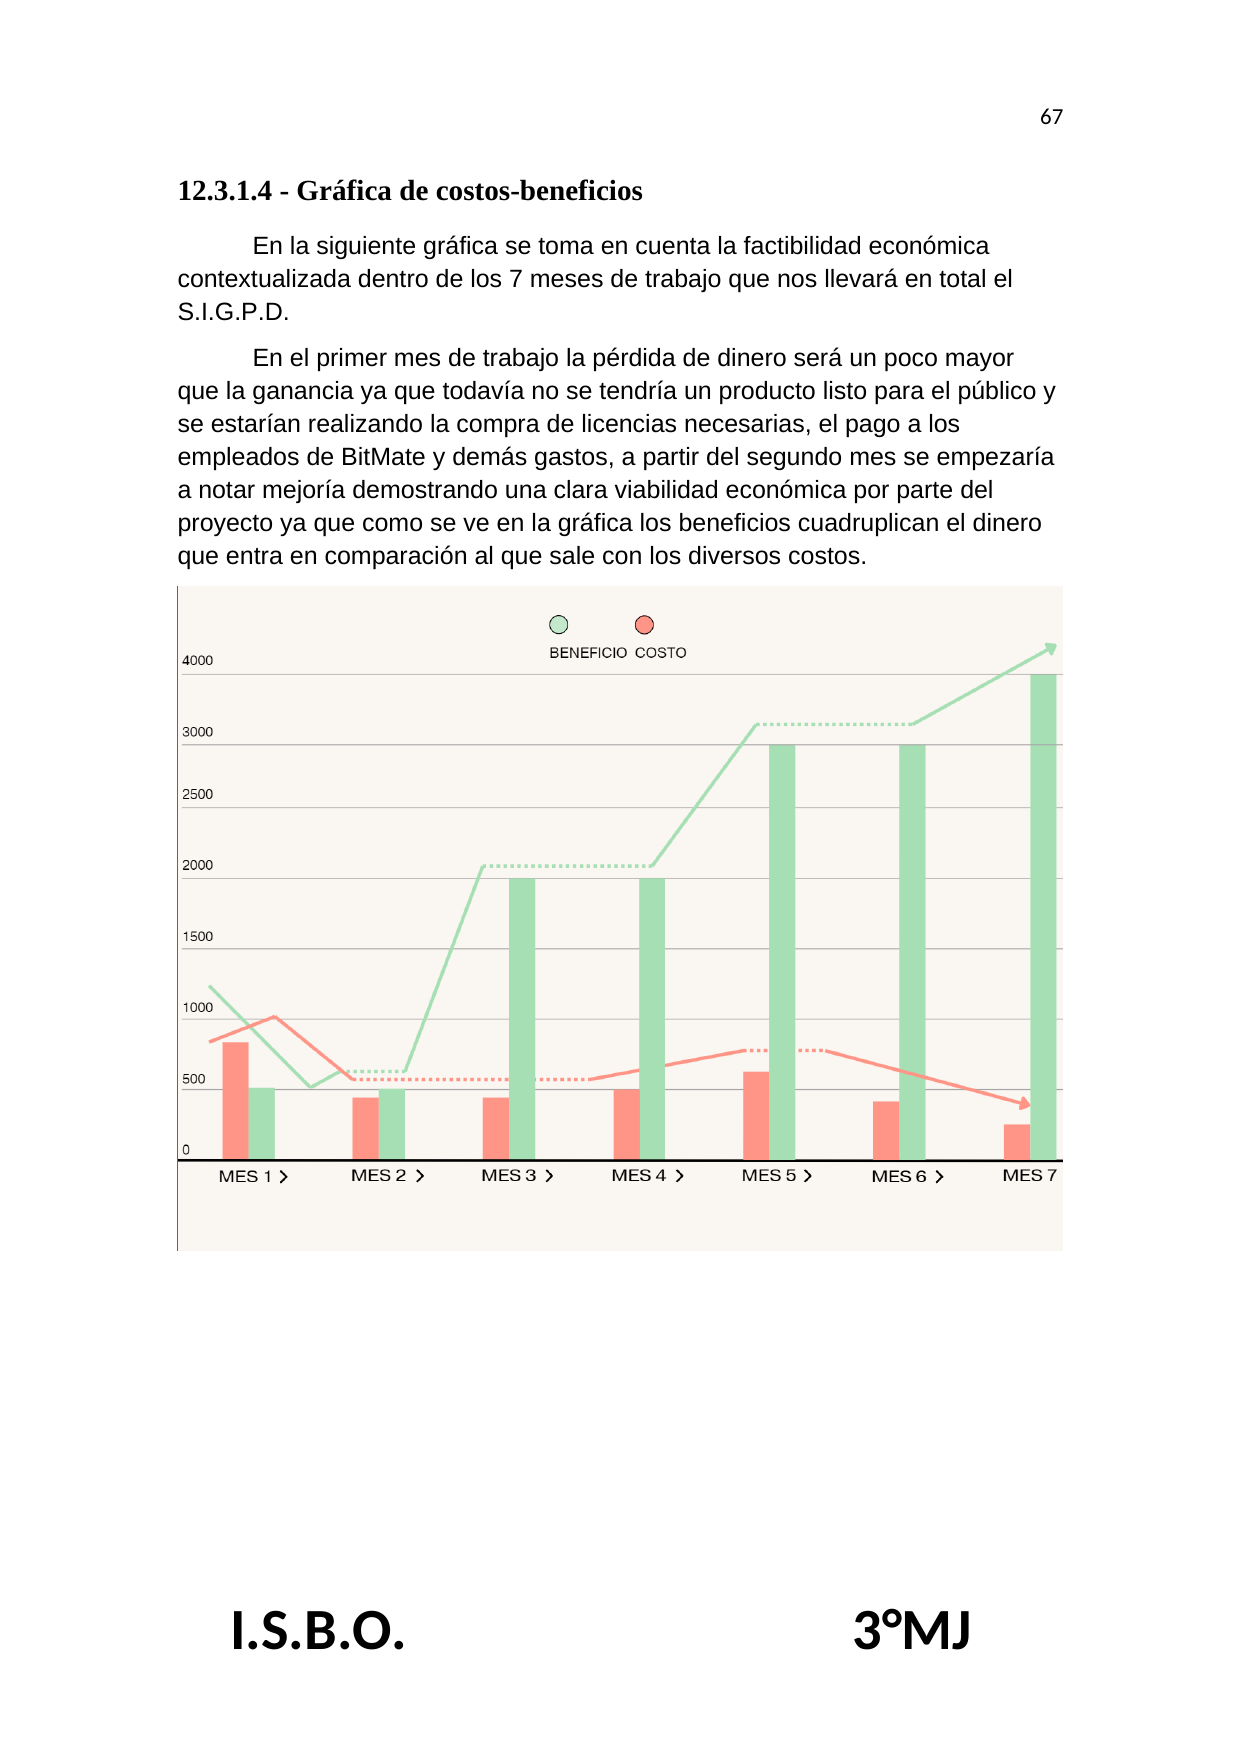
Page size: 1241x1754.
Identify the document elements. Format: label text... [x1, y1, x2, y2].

text En el primer mes de trabajo la pérdida de dinero será un poco mayor que la ganancia ya que todavía no se tendría un producto listo para el público y se estarían realizando la compra de licencias necesarias, el pago a los empleados de BitMate y demás gastos, a partir del segundo mes se empezaría a notar mejoría demostrando una clara viabilidad económica por parte del proyecto ya que como se ve en la gráfica los beneficios cuadruplican el dinero que entra en comparación al que sale con los diversos costos. [177, 343, 1063, 569]
text En la siguiente gráfica se toma en cuenta la factibilidad económica contextualizada dentro de los 7 meses de trabajo que nos llevará en total el S.I.G.P.D. [177, 231, 1063, 326]
picture [177, 586, 1063, 1251]
subtitle 12.3.1.4 - Gráfica de costos-beneficios [177, 173, 1063, 206]
